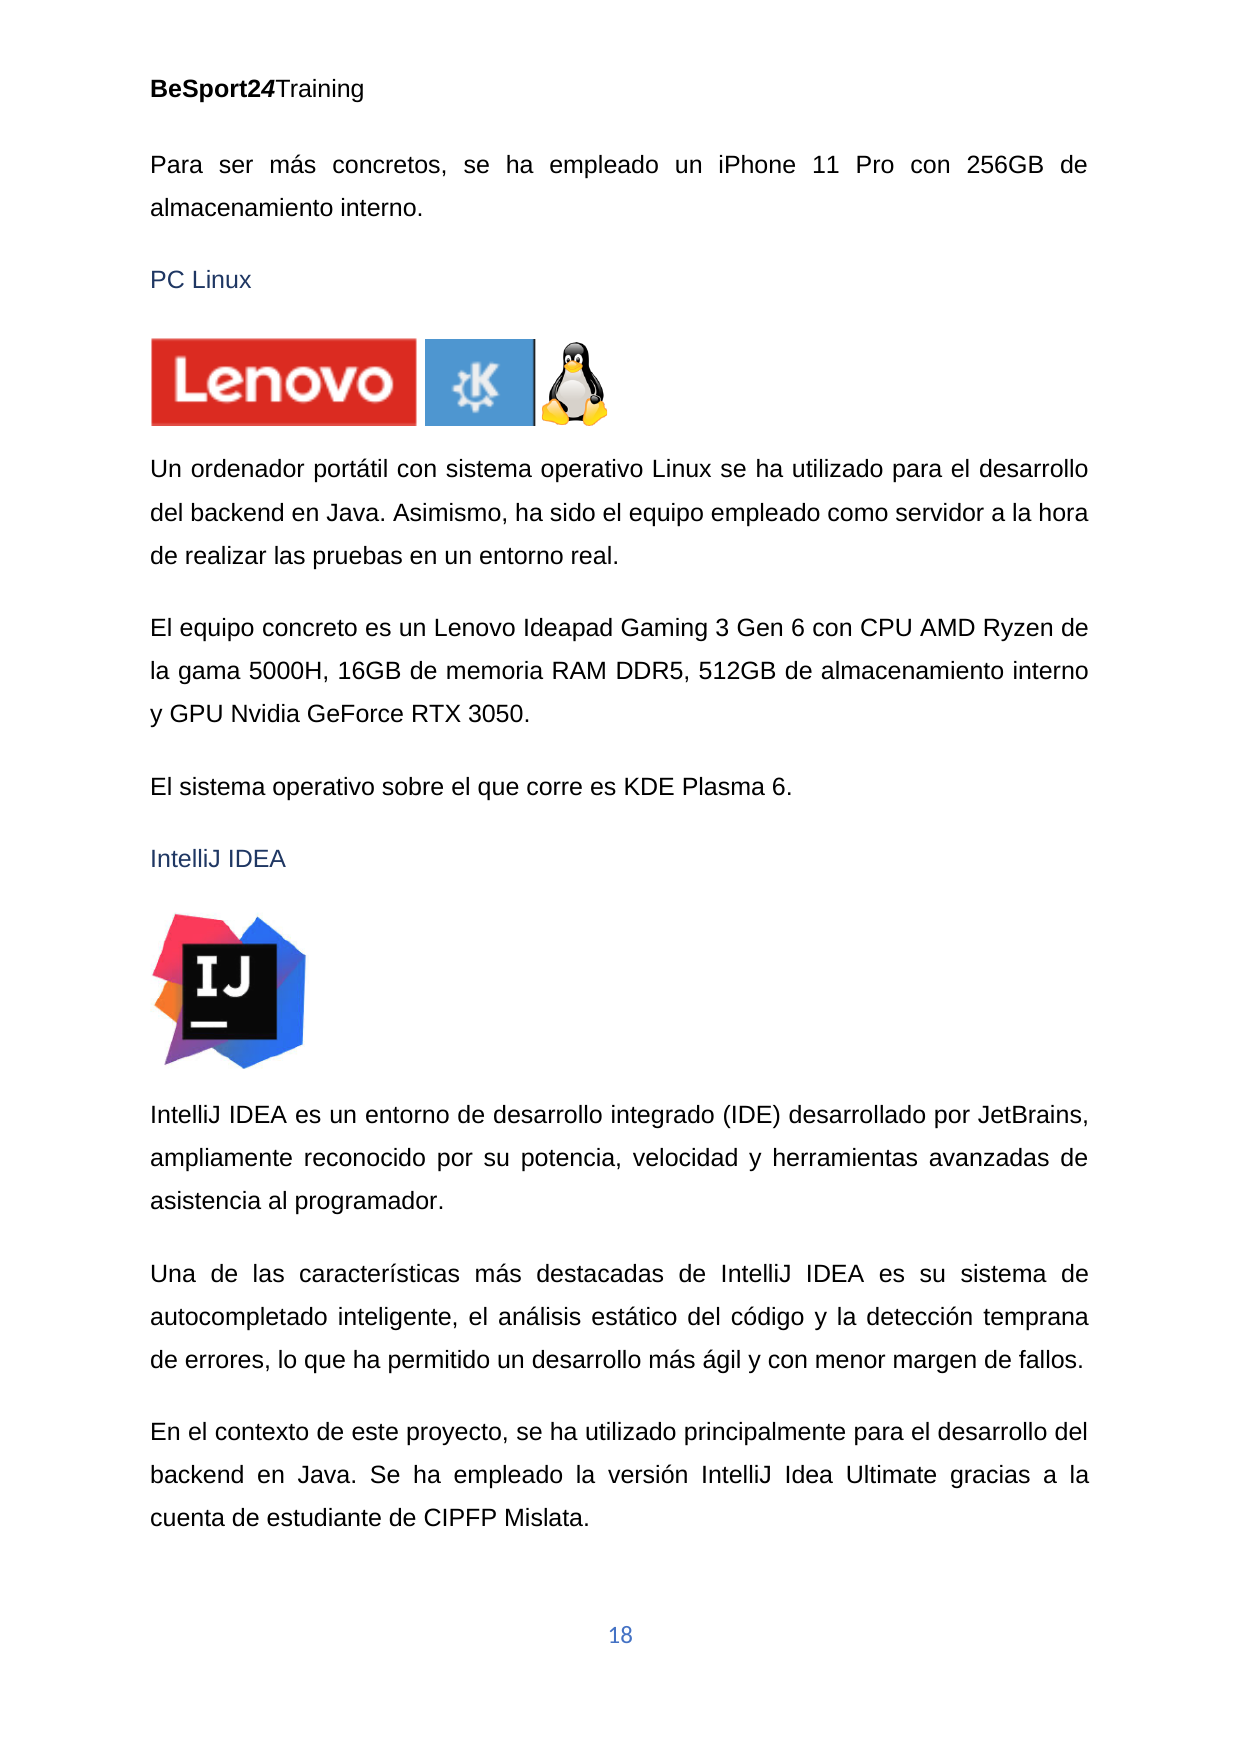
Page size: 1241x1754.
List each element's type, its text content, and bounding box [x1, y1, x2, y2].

text En el contexto de este proyecto, se ha utilizado principalmente para el desarrollo del backend en Java. Se ha empleado la versión IntelliJ Idea Ultimate gracias a la cuenta de estudiante de CIPFP Mislata. [150, 1417, 1090, 1532]
subtitle PC Linux [150, 265, 1090, 294]
text El sistema operativo sobre el que corre es KDE Plasma 6. [150, 771, 1090, 800]
text Un ordenador portátil con sistema operativo Linux se ha utilizado para el desarrollo del backend en Java. Asimismo, ha sido el equipo empleado como servidor a la hora de realizar las pruebas en un entorno real. [150, 454, 1090, 569]
picture [150, 911, 309, 1071]
text El equipo concreto es un Lenovo Ideapad Gaming 3 Gen 6 con CPU AMD Ryzen de la gama 5000H, 16GB de memoria RAM DDR5, 512GB de almacenamiento interno y GPU Nvidia GeForce RTX 3050. [150, 613, 1090, 728]
picture [541, 342, 608, 426]
text Una de las características más destacadas de IntelliJ IDEA es su sistema de autocompletado inteligente, el análisis estático del código y la detección temprana de errores, lo que ha permitido un desarrollo más ágil y con menor margen de fallos. [150, 1258, 1090, 1373]
picture [425, 339, 536, 426]
subtitle IntelliJ IDEA [150, 844, 1090, 872]
text IntelliJ IDEA es un entorno de desarrollo integrado (IDE) desarrollado por JetBrains, ampliamente reconocido por su potencia, velocidad y herramientas avanzadas de asistencia al programador. [150, 1100, 1090, 1215]
picture [150, 337, 419, 426]
text Para ser más concretos, se ha empleado un iPhone 11 Pro con 256GB de almacenamiento interno. [150, 150, 1090, 222]
